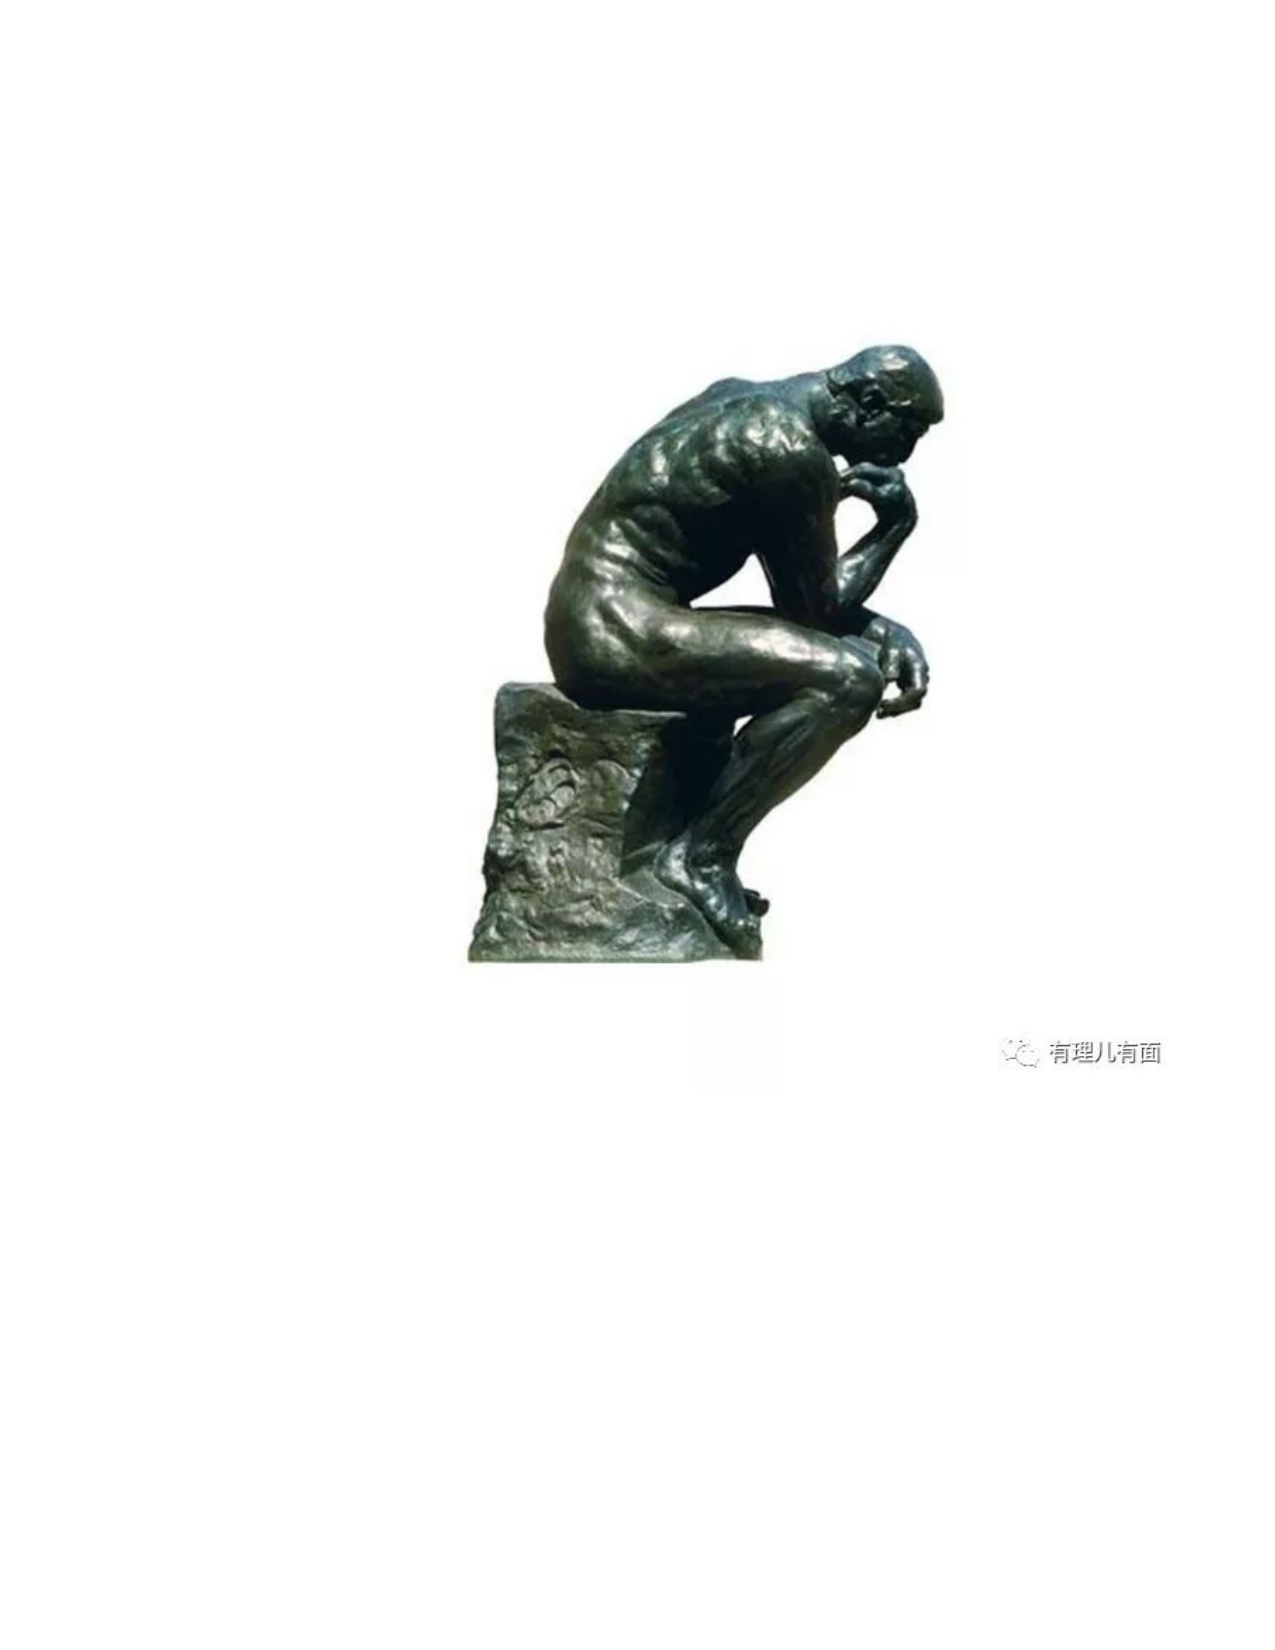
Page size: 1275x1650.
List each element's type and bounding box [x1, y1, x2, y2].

picture [289, 192, 1190, 1093]
